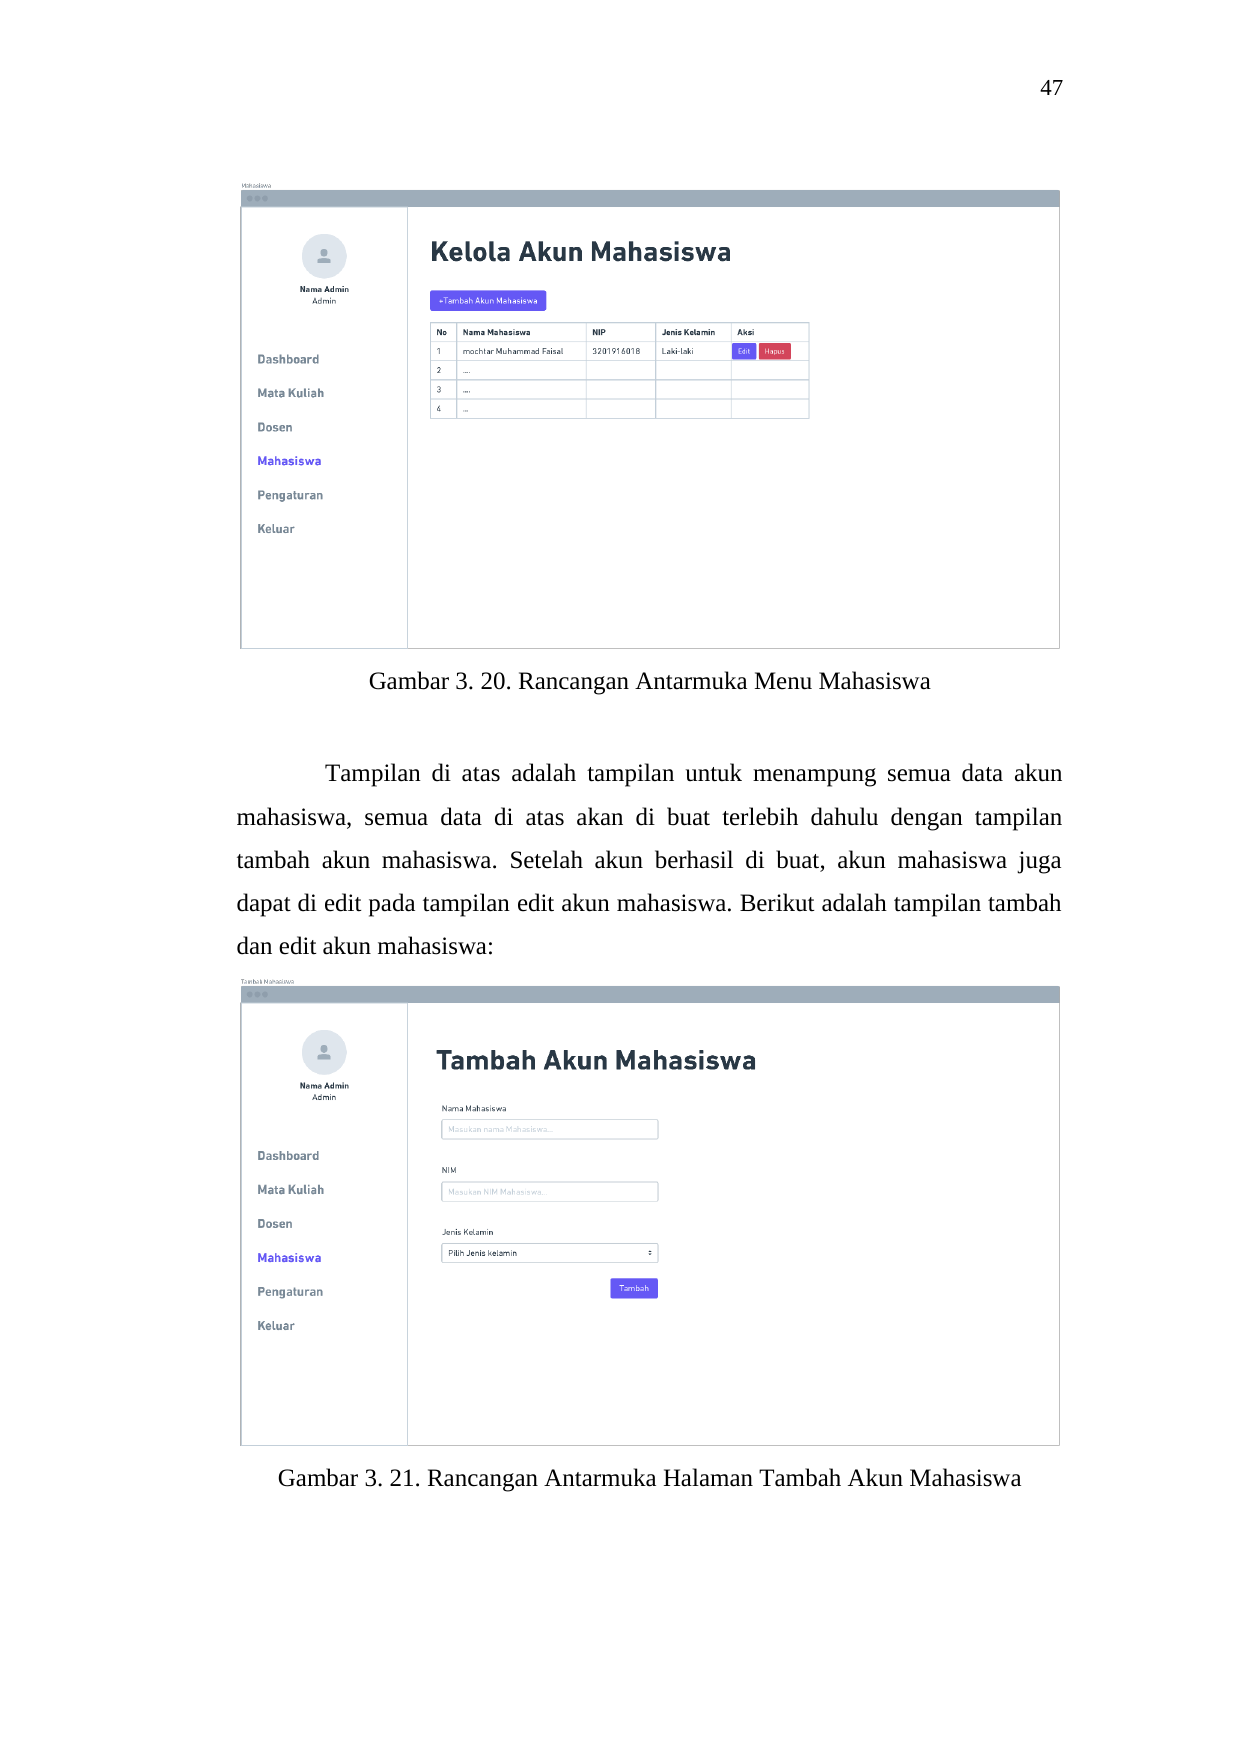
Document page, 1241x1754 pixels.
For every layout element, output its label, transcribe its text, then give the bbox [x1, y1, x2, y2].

text Gambar 3. 20. Rancangan Antarmuka Menu Mahasiswa [236, 666, 1063, 694]
text Tampilan di atas adalah tampilan untuk menampung semua data akun mahasiswa, semua data di atas akan di buat terlebih dahulu dengan tampilan tambah akun mahasiswa. Setelah akun berhasil di buat, akun mahasiswa juga dapat di edit pada tampilan edit akun mahasiswa. Berikut adalah tampilan tambah dan edit akun mahasiswa: [236, 758, 1063, 960]
picture [236, 177, 1063, 653]
picture [236, 974, 1063, 1450]
text Gambar 3. 21. Rancangan Antarmuka Halaman Tambah Akun Mahasiswa [236, 1463, 1063, 1491]
